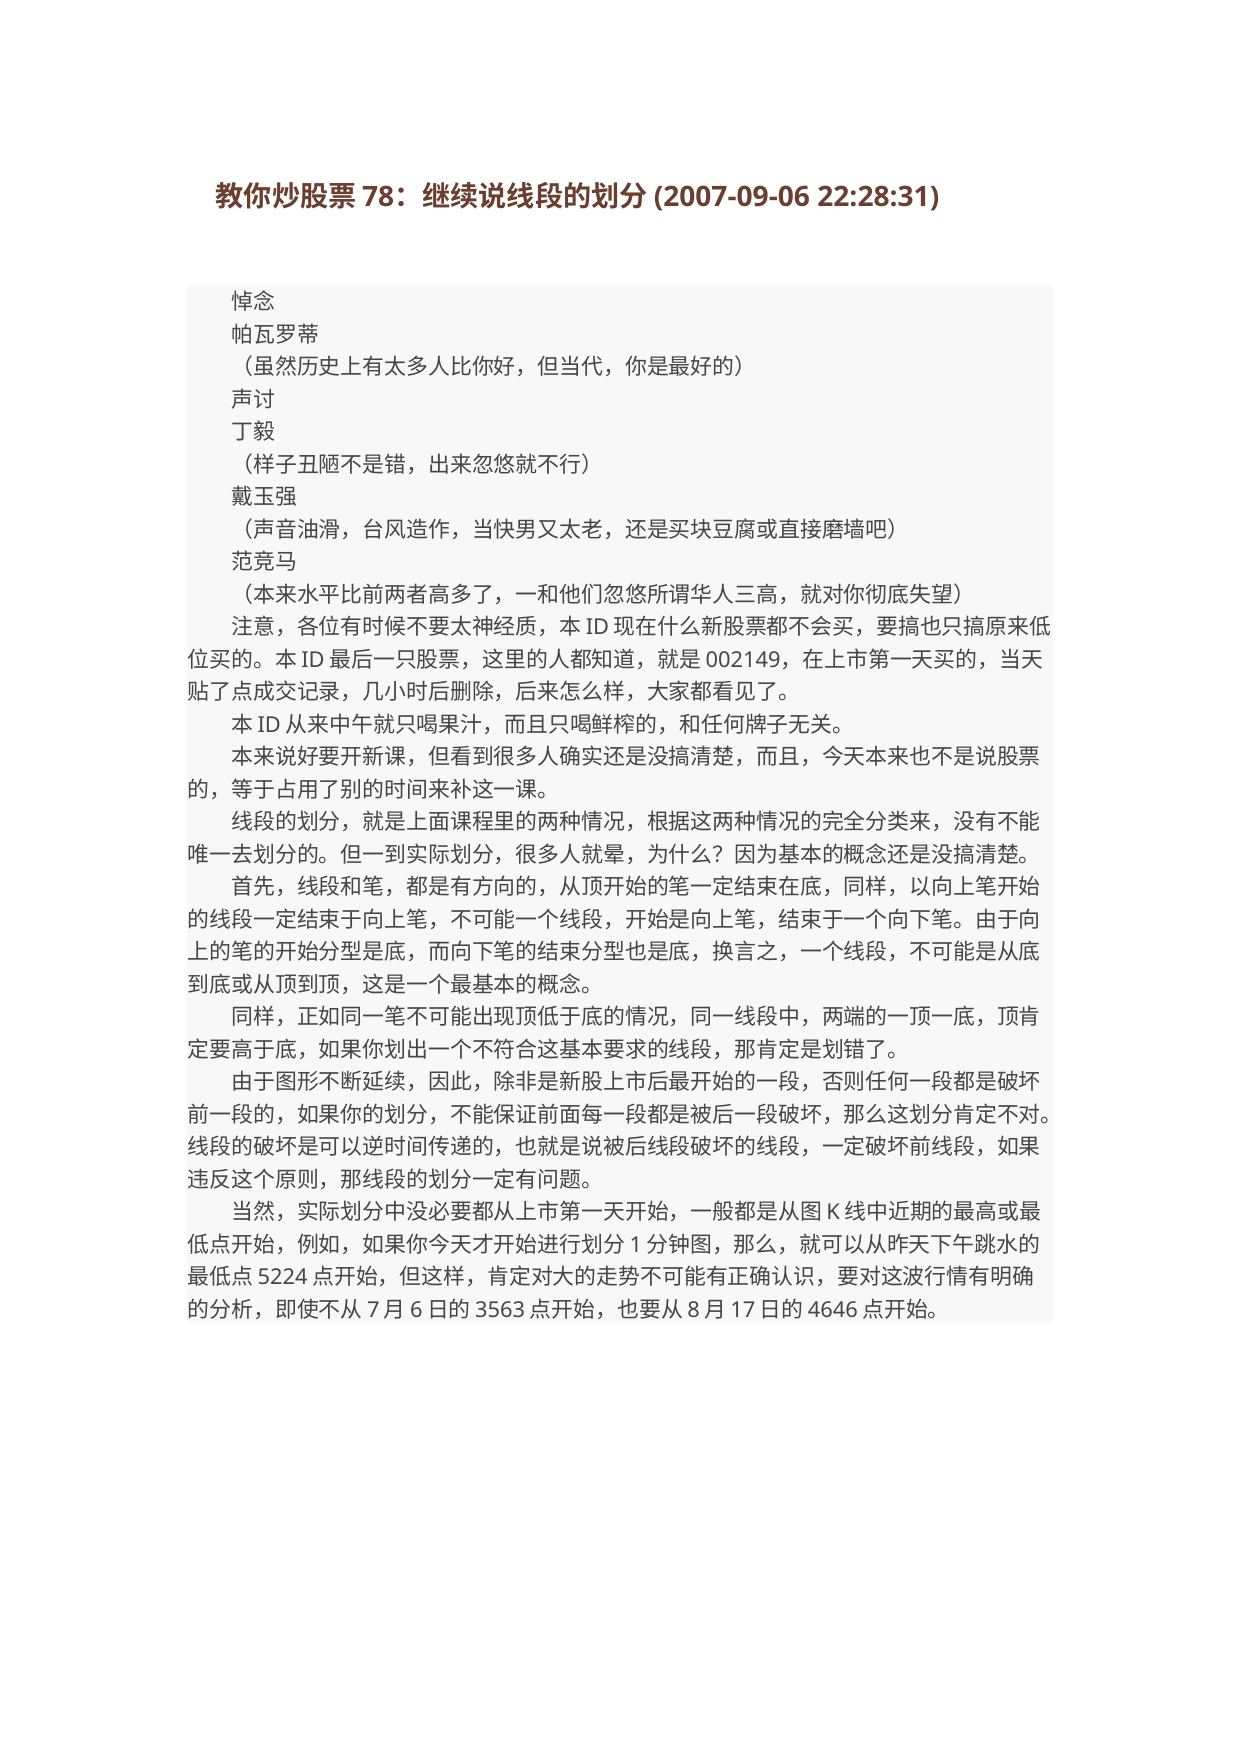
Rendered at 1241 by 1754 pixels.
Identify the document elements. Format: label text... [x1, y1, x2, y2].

text 由于图形不断延续，因此，除非是新股上市后最开始的一段，否则任何一段都是破坏前一段的，如果你的划分，不能保证前面每一段都是被后一段破坏，那么这划分肯定不对。线段的破坏是可以逆时间传递的，也就是说被后线段破坏的线段，一定破坏前线段，如果违反这个原则，那线段的划分一定有问题。 [187, 1064, 1053, 1194]
text 本来说好要开新课，但看到很多人确实还是没搞清楚，而且，今天本来也不是说股票的，等于占用了别的时间来补这一课。 [187, 739, 1053, 804]
text （虽然历史上有太多人比你好，但当代，你是最好的） [187, 349, 1053, 381]
text 线段的划分，就是上面课程里的两种情况，根据这两种情况的完全分类来，没有不能唯一去划分的。但一到实际划分，很多人就晕，为什么？因为基本的概念还是没搞清楚。 [187, 804, 1053, 869]
text （声音油滑，台风造作，当快男又太老，还是买块豆腐或直接磨墙吧） [187, 511, 1053, 544]
text 注意，各位有时候不要太神经质，本ID现在什么新股票都不会买，要搞也只搞原来低位买的。本ID最后一只股票，这里的人都知道，就是002149，在上市第一天买的，当天贴了点成交记录，几小时后删除，后来怎么样，大家都看见了。 [187, 609, 1053, 706]
text 帕瓦罗蒂 [187, 316, 1053, 349]
text 当然，实际划分中没必要都从上市第一天开始，一般都是从图K线中近期的最高或最低点开始，例如，如果你今天才开始进行划分1分钟图，那么，就可以从昨天下午跳水的最低点5224点开始，但这样，肯定对大的走势不可能有正确认识，要对这波行情有明确的分析，即使不从7月6日的3563点开始，也要从8月17日的4646点开始。 [187, 1194, 1053, 1324]
subtitle 教你炒股票78：继续说线段的划分 (2007-09-06 22:28:31) [187, 162, 1053, 227]
text 同样，正如同一笔不可能出现顶低于底的情况，同一线段中，两端的一顶一底，顶肯定要高于底，如果你划出一个不符合这基本要求的线段，那肯定是划错了。 [187, 999, 1053, 1064]
text （样子丑陋不是错，出来忽悠就不行） [187, 446, 1053, 479]
text 声讨 [187, 381, 1053, 414]
text 范竞马 [187, 544, 1053, 576]
text 戴玉强 [187, 479, 1053, 511]
text （本来水平比前两者高多了，一和他们忽悠所谓华人三高，就对你彻底失望） [187, 576, 1053, 609]
text 本ID从来中午就只喝果汁，而且只喝鲜榨的，和任何牌子无关。 [187, 706, 1053, 739]
text 丁毅 [187, 414, 1053, 446]
text 悼念 [187, 284, 1053, 316]
text 首先，线段和笔，都是有方向的，从顶开始的笔一定结束在底，同样，以向上笔开始的线段一定结束于向上笔，不可能一个线段，开始是向上笔，结束于一个向下笔。由于向上的笔的开始分型是底，而向下笔的结束分型也是底，换言之，一个线段，不可能是从底到底或从顶到顶，这是一个最基本的概念。 [187, 869, 1053, 999]
